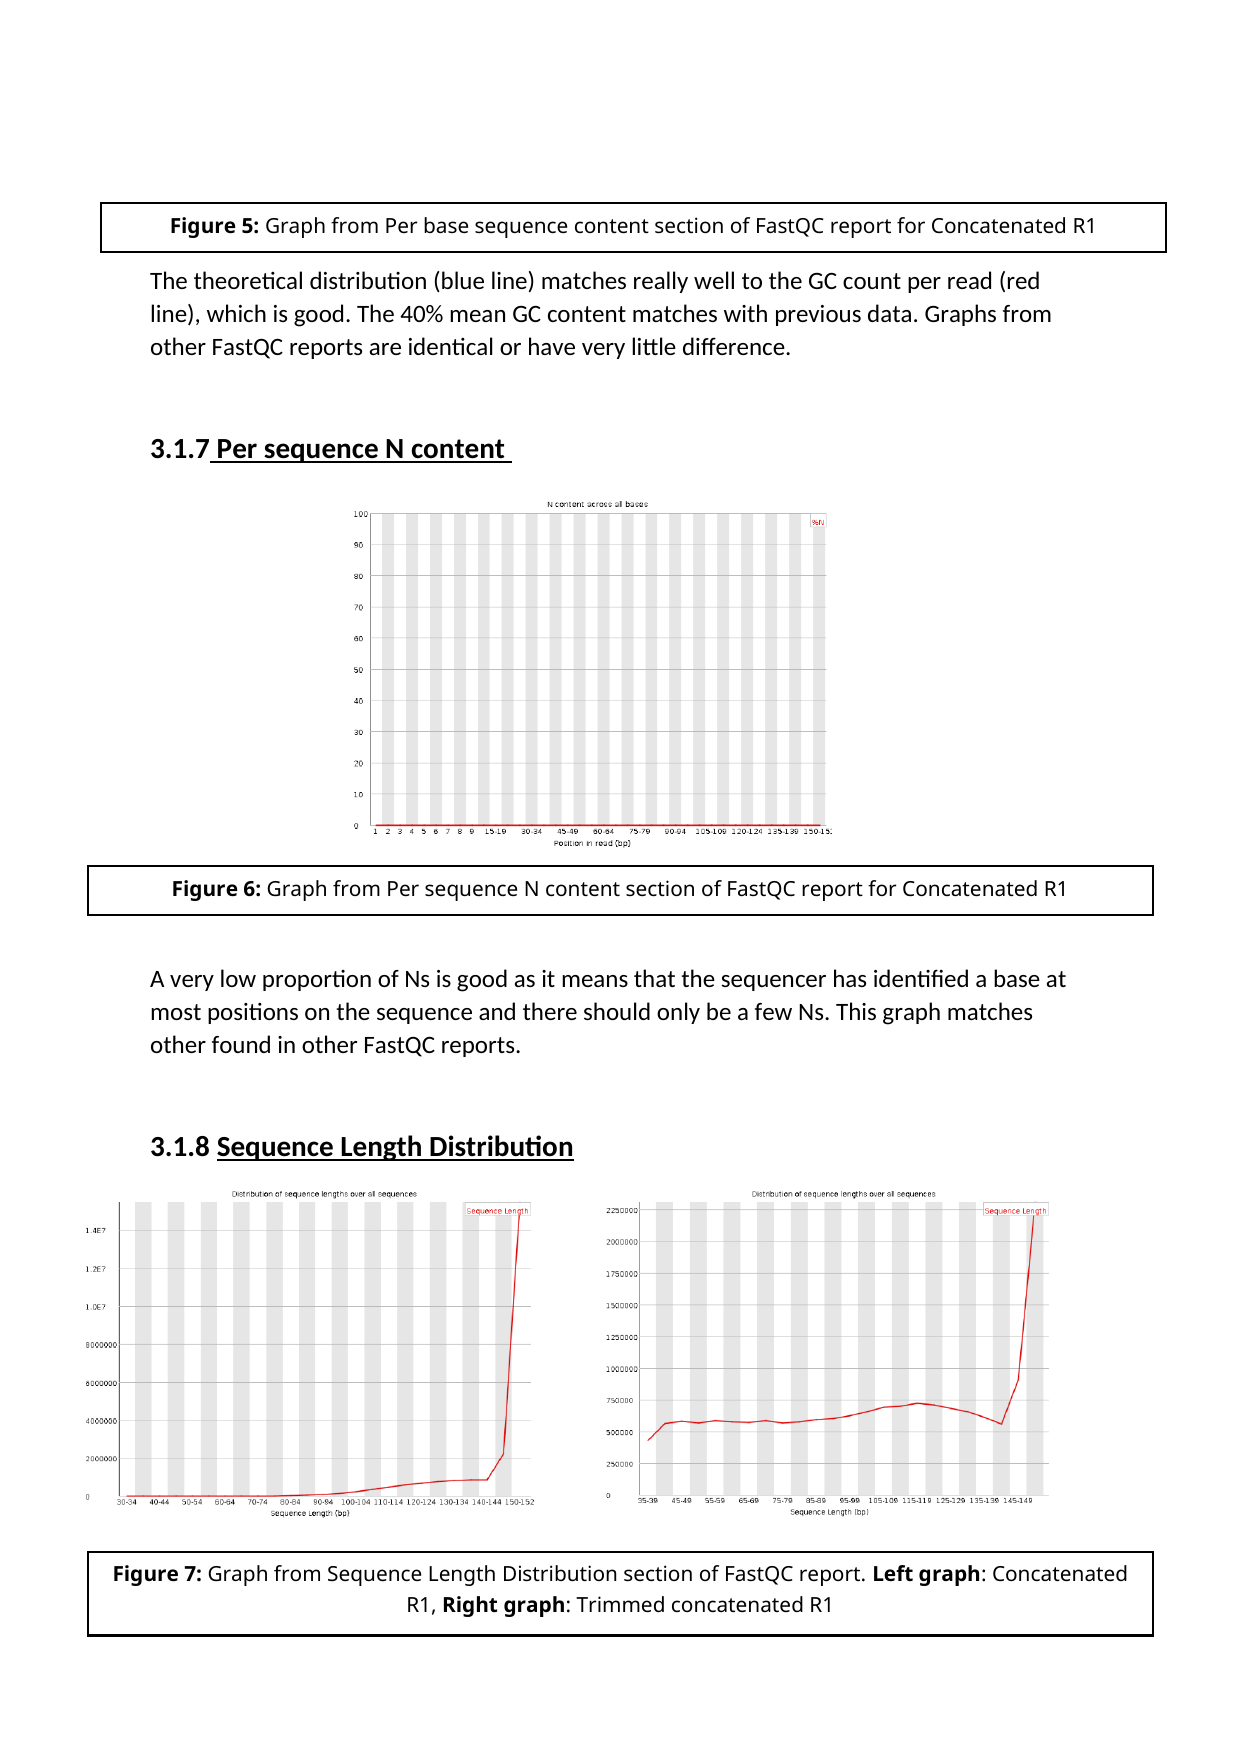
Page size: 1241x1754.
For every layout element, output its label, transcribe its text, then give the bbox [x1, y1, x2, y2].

picture [588, 1183, 1091, 1524]
picture [321, 488, 854, 859]
text 3.1.8 Sequence Length Distribution [150, 1128, 1090, 1164]
text A very low proportion of Ns is good as it means that the sequencer has identified a base at most positions on the sequence and there should only be a few Ns. This graph matches other found in other FastQC reports. [150, 963, 1090, 1060]
text The theoretical distribution (blue line) matches really well to the GC count per read (red line), which is good. The 40% mean GC content matches with previous data. Graphs from other FastQC reports are identical or have very little difference. [150, 265, 1090, 362]
picture [70, 1186, 567, 1538]
text 3.1.7 Per sequence N content [150, 430, 1090, 466]
